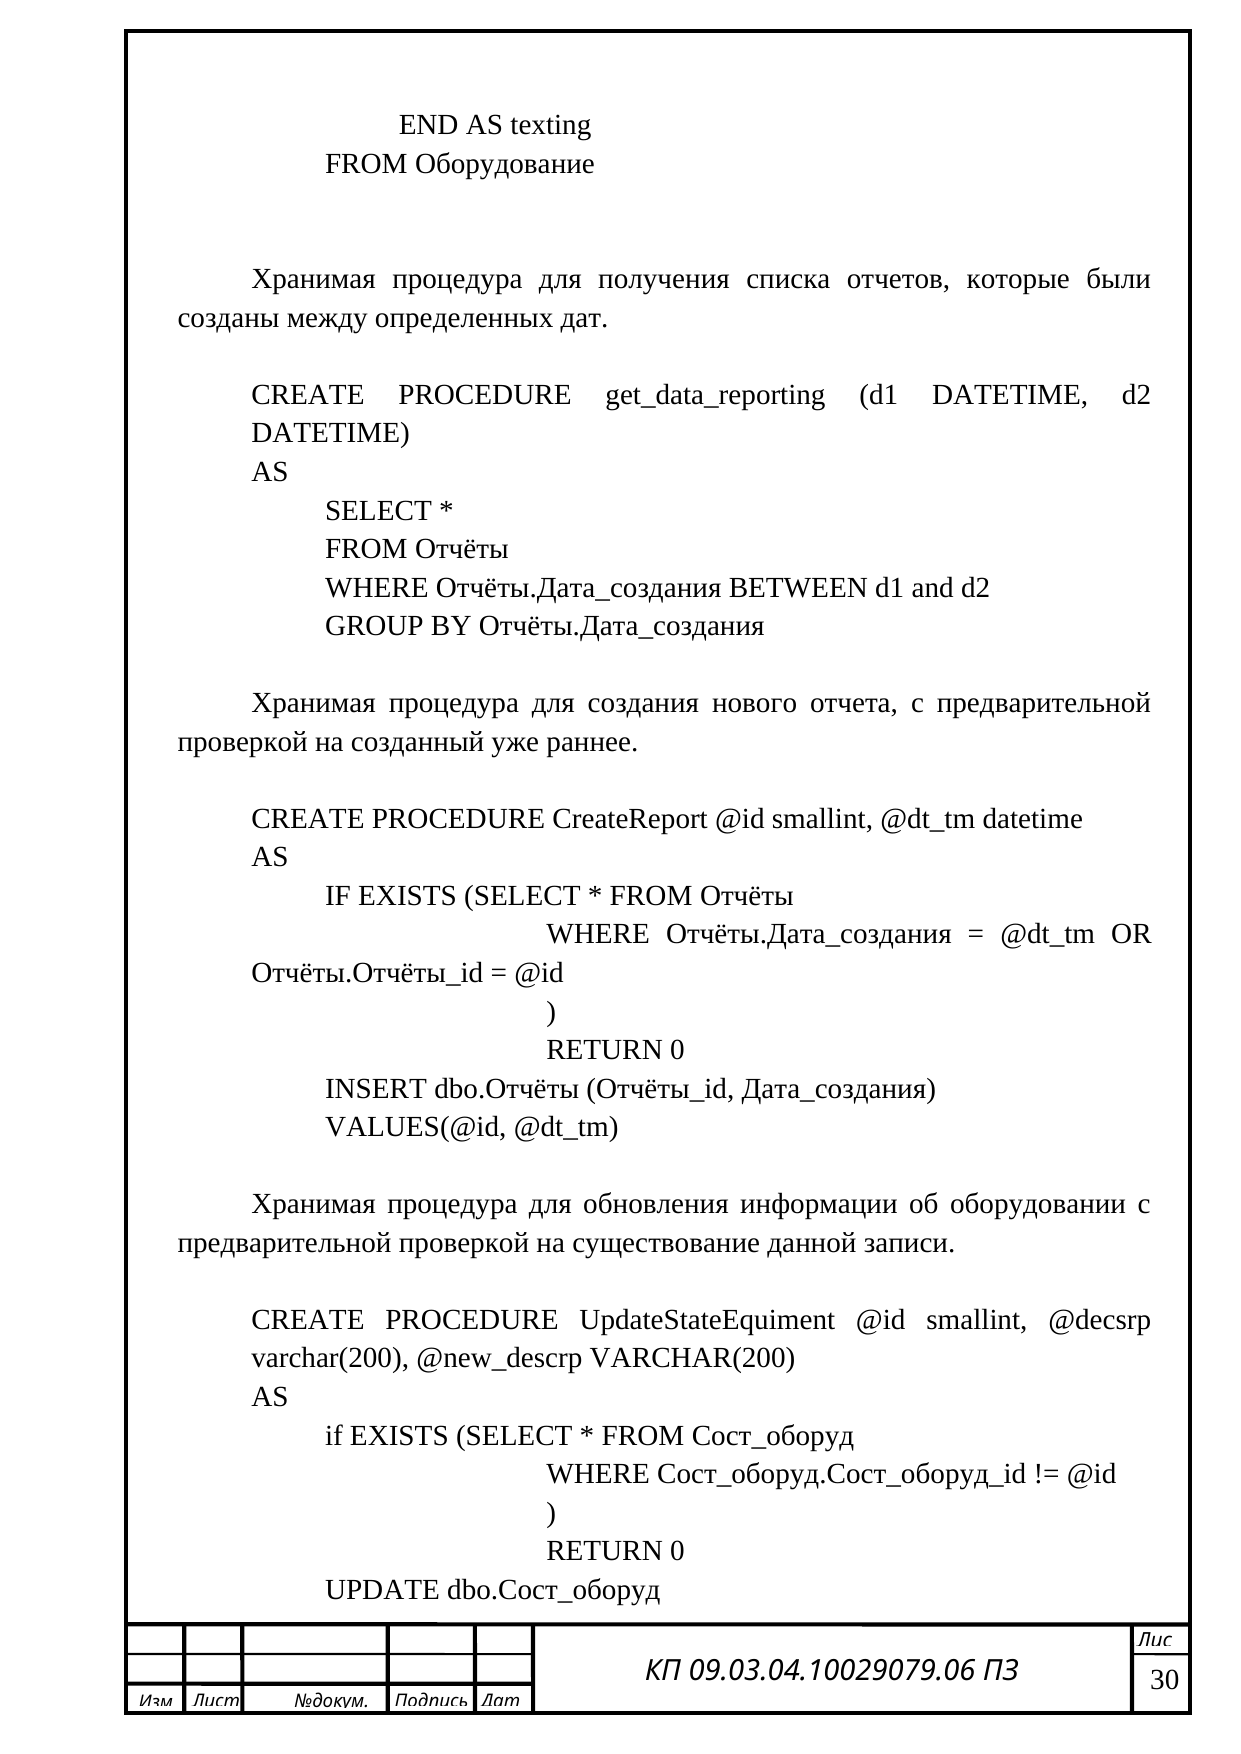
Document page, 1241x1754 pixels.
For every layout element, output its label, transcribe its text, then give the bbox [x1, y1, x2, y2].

text CREATE PROCEDURE UpdateStateEquiment @id smallint, @decsrp varchar(200), @new_descrp VARCHAR(200) [251, 1302, 1152, 1374]
text CREATE PROCEDURE CreateReport @id smallint, @dt_tm datetime [251, 801, 1152, 834]
text Хранимая процедура для обновления информации об оборудовании с предварительной проверкой на существование данной записи. [177, 1186, 1152, 1258]
text END AS texting [251, 107, 1152, 141]
text GROUP BY Отчёты.Дата_создания [251, 608, 1152, 642]
text AS [251, 454, 1152, 488]
text FROM Отчёты [251, 531, 1152, 565]
text WHERE Отчёты.Дата_создания BETWEEN d1 and d2 [251, 570, 1152, 603]
text SELECT * [251, 493, 1152, 526]
text RETURN 0 [251, 1032, 1152, 1066]
text RETURN 0 [251, 1533, 1152, 1567]
text WHERE Сост_оборуд.Сост_оборуд_id != @id [251, 1456, 1152, 1490]
text WHERE Отчёты.Дата_создания = @dt_tm OR Отчёты.Отчёты_id = @id [251, 917, 1152, 989]
text Хранимая процедура для создания нового отчета, с предварительной проверкой на созданный уже раннее. [177, 685, 1152, 757]
text AS [251, 1379, 1152, 1413]
text if EXISTS (SELECT * FROM Сост_оборуд [251, 1418, 1152, 1451]
text ) [251, 994, 1152, 1027]
text INSERT dbo.Отчёты (Отчёты_id, Дата_создания) [251, 1071, 1152, 1104]
text ) [251, 1495, 1152, 1528]
text IF EXISTS (SELECT * FROM Отчёты [251, 878, 1152, 912]
text UPDATE dbo.Сост_оборуд [251, 1572, 1152, 1605]
text FROM Оборудование [251, 146, 1152, 179]
text AS [251, 839, 1152, 873]
text VALUES(@id, @dt_tm) [251, 1109, 1152, 1143]
text Хранимая процедура для получения списка отчетов, которые были созданы между определенных дат. [177, 261, 1152, 333]
text CREATE PROCEDURE get_data_reporting (d1 DATETIME, d2 DATETIME) [251, 377, 1152, 449]
